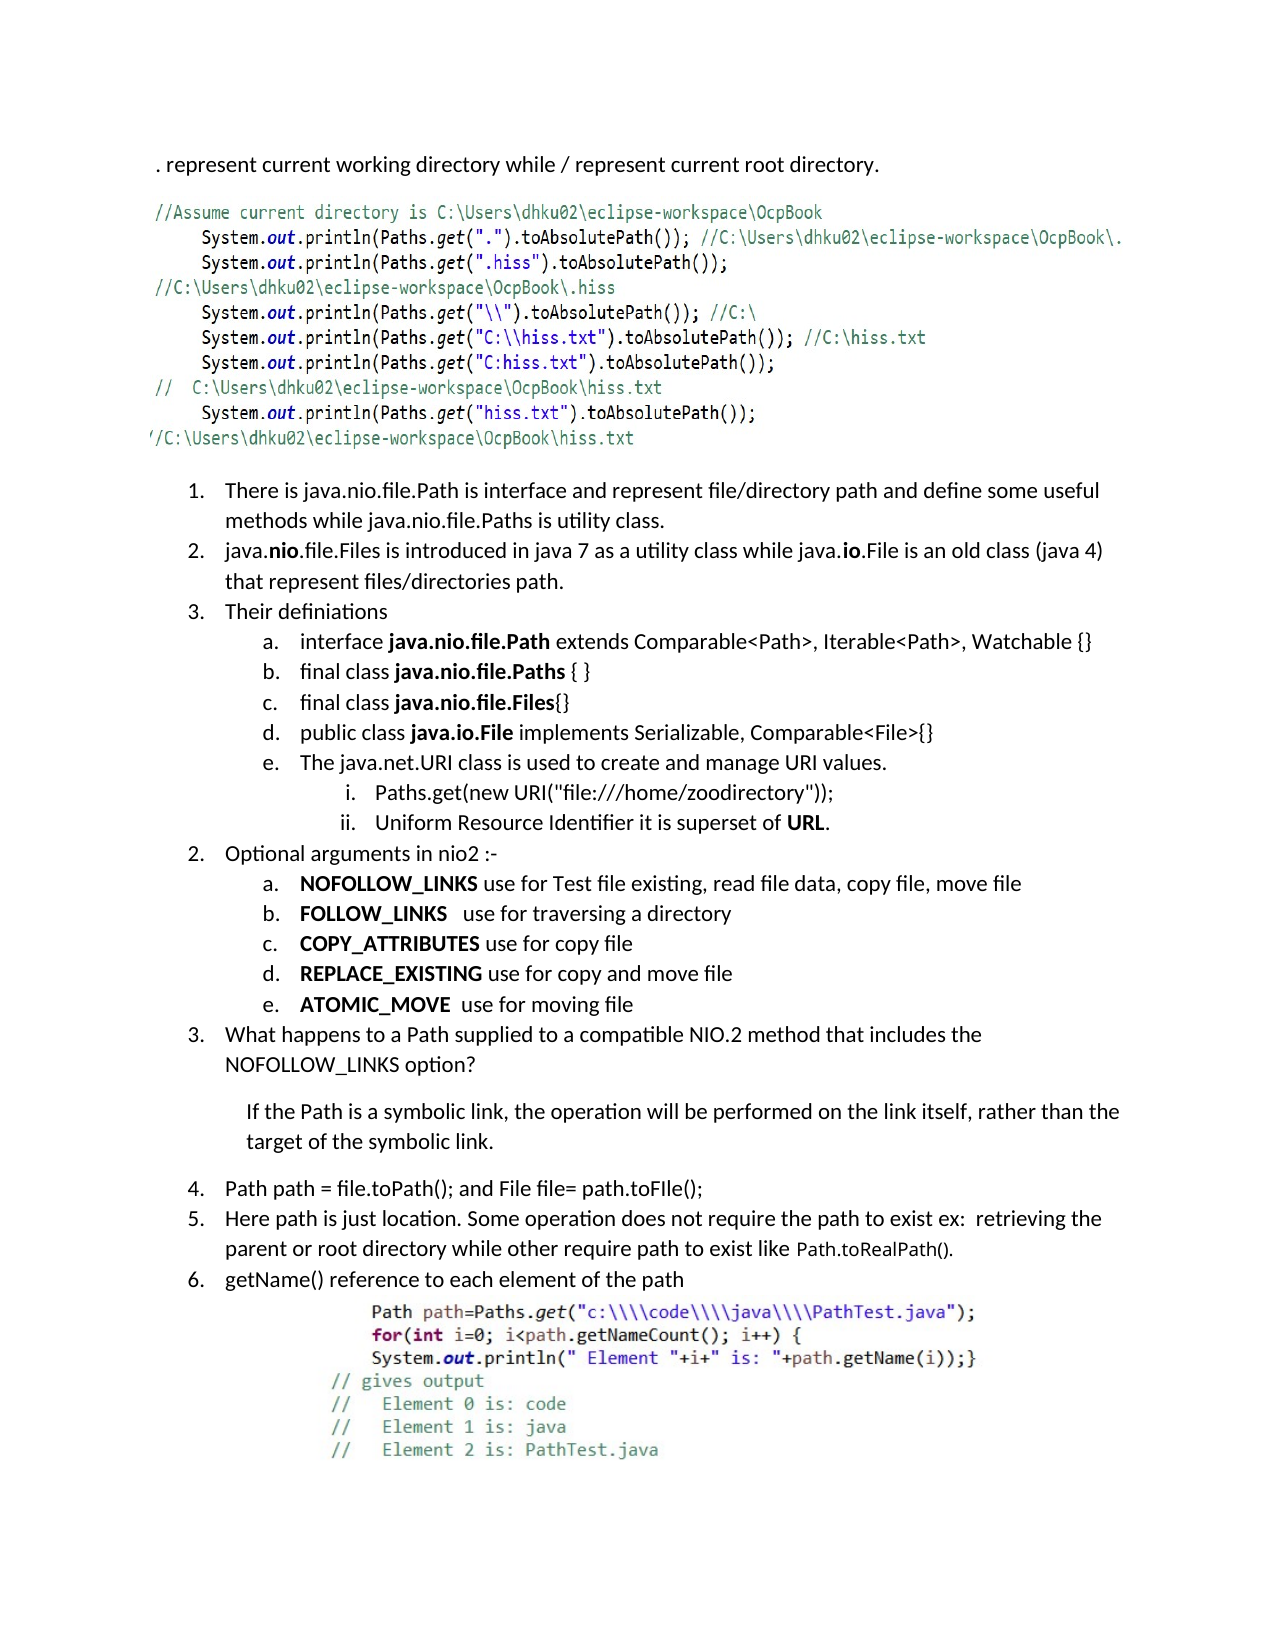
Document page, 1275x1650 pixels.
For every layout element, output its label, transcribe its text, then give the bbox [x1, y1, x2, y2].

list Here path is just location. Some operation does not require the path to exist ex: retrieving the parent or root directory while other require path to exist like Path.toRealPath(). [187, 1204, 1125, 1262]
text . represent current working directory while / represent current root directory. [150, 150, 1125, 178]
list COPY_ATTRIBUTES use for copy file [262, 929, 1125, 957]
list ATOMIC_MOVE use for moving file [262, 990, 1125, 1018]
list java.nio.file.Files is introduced in java 7 as a utility class while java.io.File is an old class (java 4) that represent files/directories path. [187, 537, 1125, 595]
list What happens to a Path supplied to a compatible NIO.2 method that includes the NOFOLLOW_LINKS option? [187, 1020, 1125, 1078]
list Uniform Resource Identifier it is superset of URL. [356, 808, 1125, 836]
picture [300, 1295, 1275, 1480]
list There is java.nio.file.Path is interface and represent file/directory path and define some useful methods while java.nio.file.Paths is utility class. [187, 476, 1125, 534]
list Paths.get(new URI("file:///home/zoodirectory")); [356, 778, 1125, 806]
list getName() reference to each element of the path [187, 1265, 1125, 1293]
list Optional arguments in nio2 :- [187, 839, 1125, 867]
list Their definiations [187, 597, 1125, 625]
list NOFOLLOW_LINKS use for Test file existing, read file data, copy file, move file [262, 869, 1125, 897]
list final class java.nio.file.Files{} [262, 688, 1125, 716]
list FOLLOW_LINKS use for traversing a directory [262, 899, 1125, 927]
list The java.net.URI class is used to create and manage URI values. [262, 748, 1125, 776]
text If the Path is a symbolic link, the operation will be performed on the link itself, rather than the target of the symbolic link. [246, 1097, 1125, 1155]
picture [150, 196, 1124, 458]
list Path path = file.toPath(); and File file= path.toFIle(); [187, 1174, 1125, 1202]
list public class java.io.File implements Serializable, Comparable<File>{} [262, 718, 1125, 746]
list REPLACE_EXISTING use for copy and move file [262, 959, 1125, 987]
list interface java.nio.file.Path extends Comparable<Path>, Iterable<Path>, Watchable {} [262, 627, 1125, 655]
list final class java.nio.file.Paths { } [262, 657, 1125, 685]
